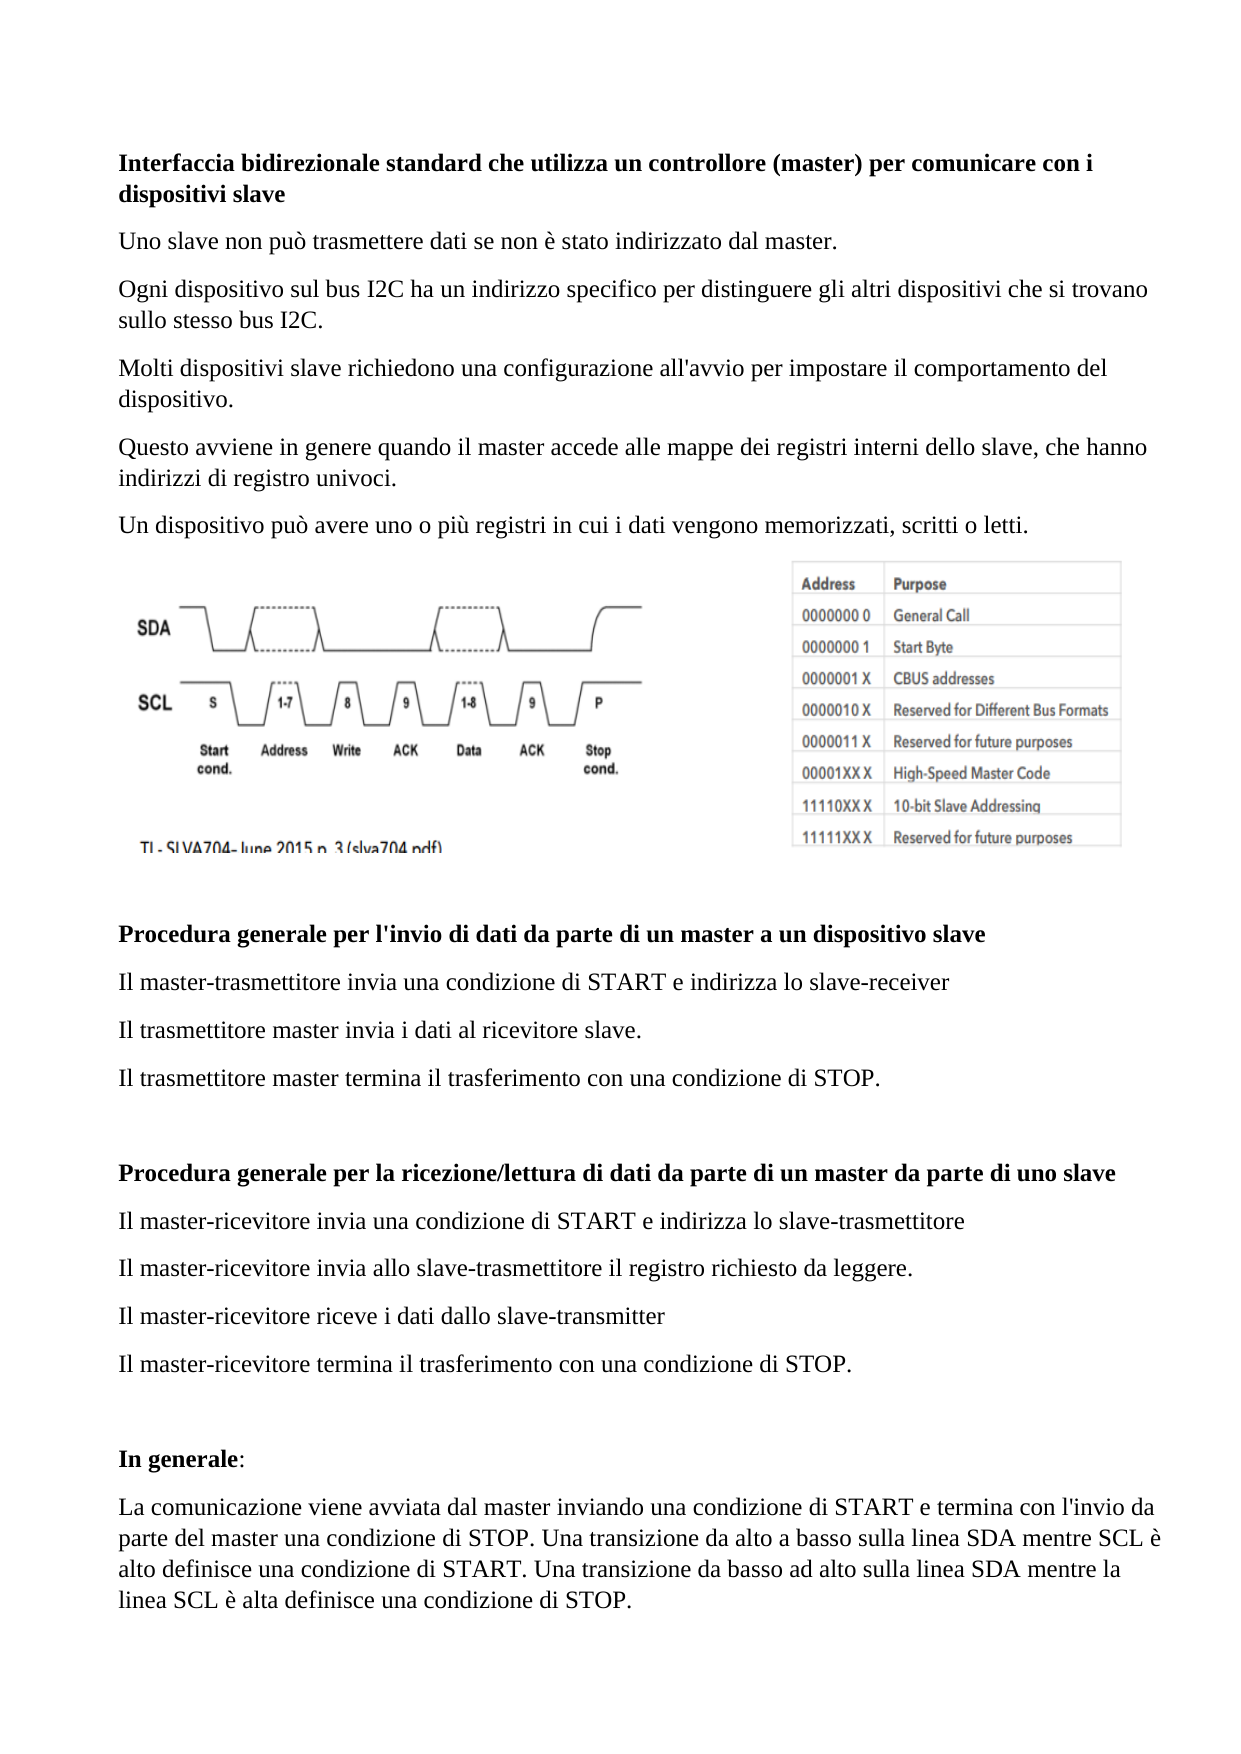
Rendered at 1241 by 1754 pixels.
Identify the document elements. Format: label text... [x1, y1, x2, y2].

text Uno slave non può trasmettere dati se non è stato indirizzato dal master. [118, 226, 1167, 255]
text Il trasmettitore master invia i dati al ricevitore slave. [118, 1015, 1167, 1044]
text Il master-ricevitore riceve i dati dallo slave-transmitter [118, 1301, 1167, 1330]
text Questo avviene in genere quando il master accede alle mappe dei registri interni dello slave, che hanno indirizzi di registro univoci. [118, 432, 1167, 491]
text Procedura generale per l'invio di dati da parte di un master a un dispositivo slave [118, 919, 1167, 948]
text Ogni dispositivo sul bus I2C ha un indirizzo specifico per distinguere gli altri dispositivi che si trovano sullo stesso bus I2C. [118, 274, 1167, 334]
text Il master-ricevitore termina il trasferimento con una condizione di STOP. [118, 1349, 1167, 1378]
text Il master-ricevitore invia allo slave-trasmettitore il registro richiesto da leggere. [118, 1253, 1167, 1282]
text La comunicazione viene avviata dal master inviando una condizione di START e termina con l'invio da parte del master una condizione di STOP. Una transizione da alto a basso sulla linea SDA mentre SCL è alto definisce una condizione di START. Una transizione da basso ad alto sulla linea SDA mentre la linea SCL è alta definisce una condizione di STOP. [118, 1492, 1167, 1614]
text Interfaccia bidirezionale standard che utilizza un controllore (master) per comunicare con i dispositivi slave [118, 148, 1167, 207]
text Il trasmettitore master termina il trasferimento con una condizione di STOP. [118, 1063, 1167, 1091]
text Un dispositivo può avere uno o più registri in cui i dati vengono memorizzati, scritti o letti. [118, 510, 1167, 539]
text Il master-trasmettitore invia una condizione di START e indirizza lo slave-receiver [118, 967, 1167, 996]
text Il master-ricevitore invia una condizione di START e indirizza lo slave-trasmettitore [118, 1206, 1167, 1234]
text In generale: [118, 1444, 1167, 1473]
text Procedura generale per la ricezione/lettura di dati da parte di un master da parte di uno slave [118, 1158, 1167, 1187]
picture [118, 558, 1123, 853]
text Molti dispositivi slave richiedono una configurazione all'avvio per impostare il comportamento del dispositivo. [118, 353, 1167, 413]
